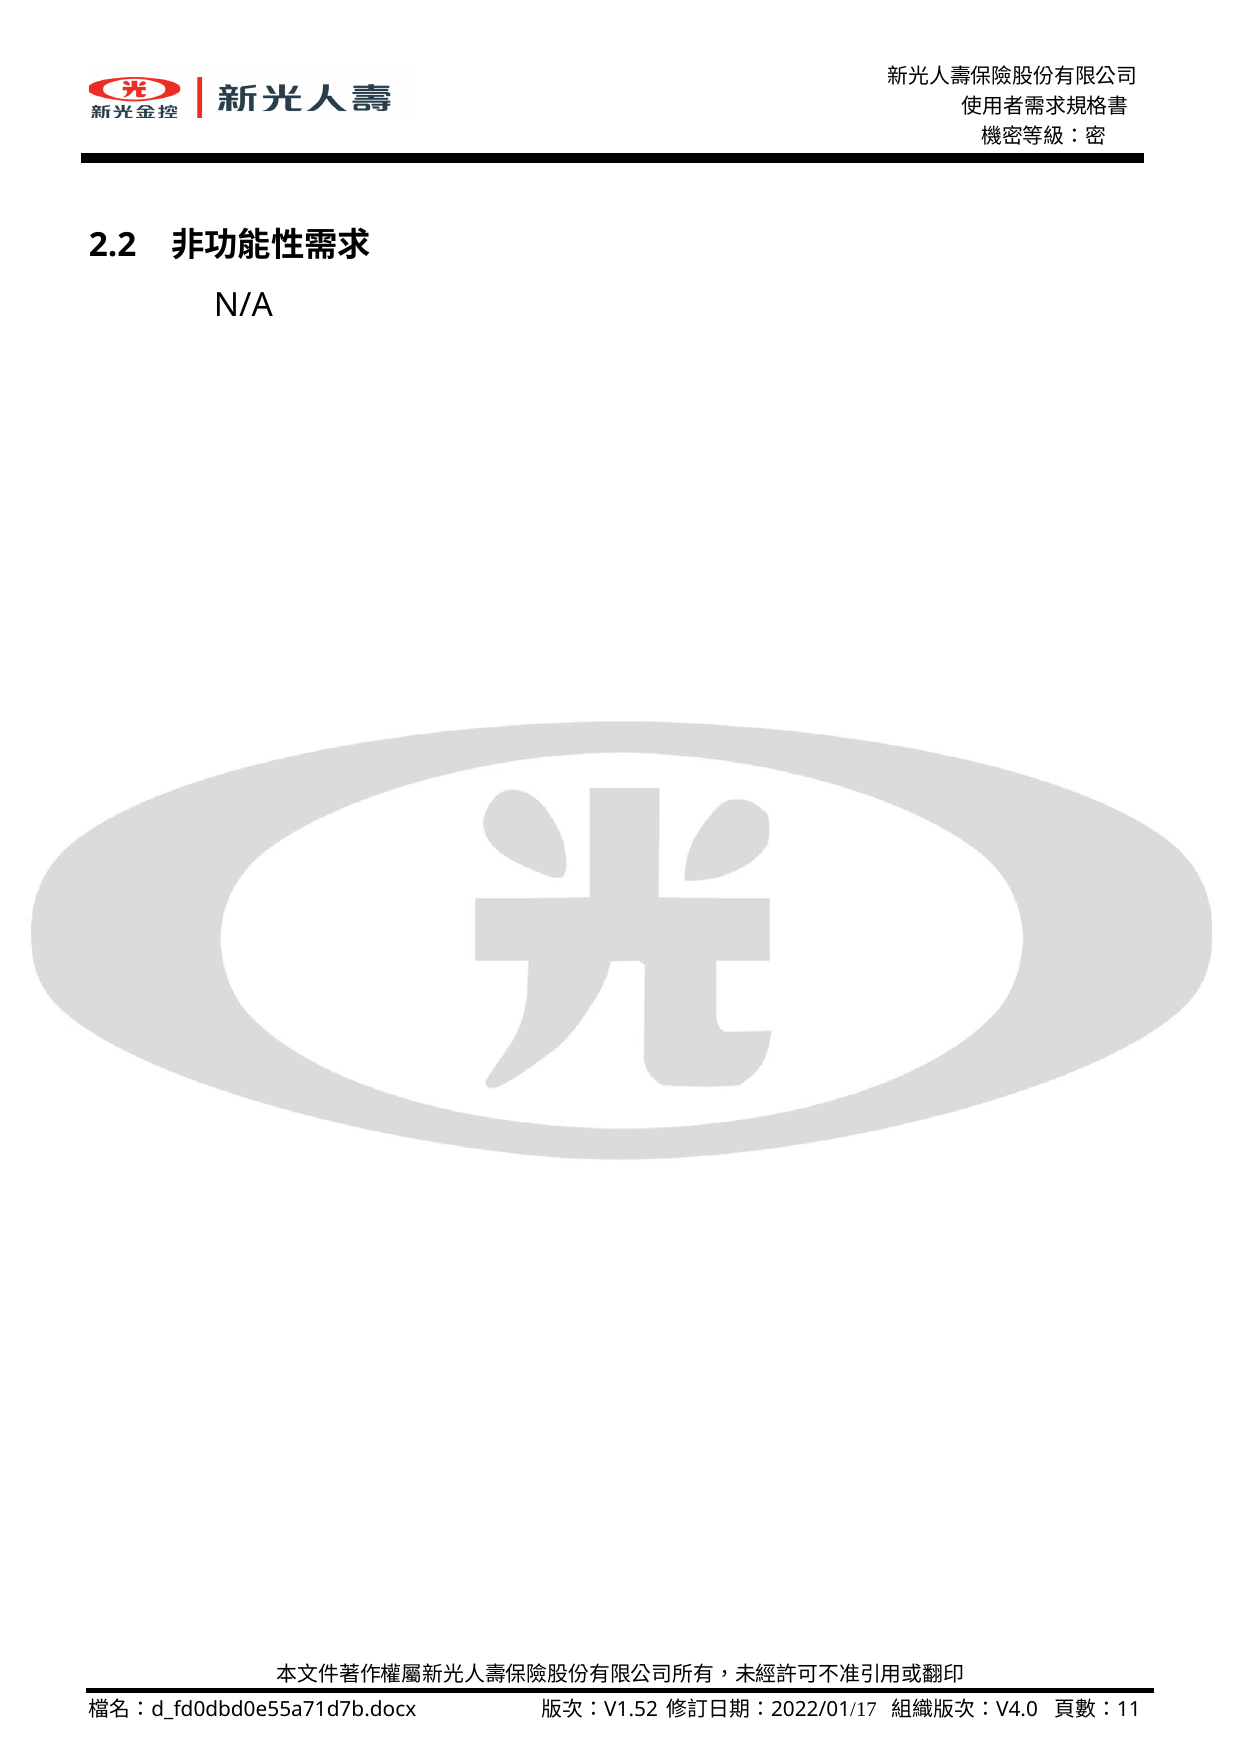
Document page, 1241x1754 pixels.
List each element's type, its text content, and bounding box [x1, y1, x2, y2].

picture [88, 61, 414, 118]
subtitle 2.2 非功能性需求 [89, 217, 1152, 266]
picture [25, 713, 1215, 1166]
text N/A [214, 266, 1152, 341]
